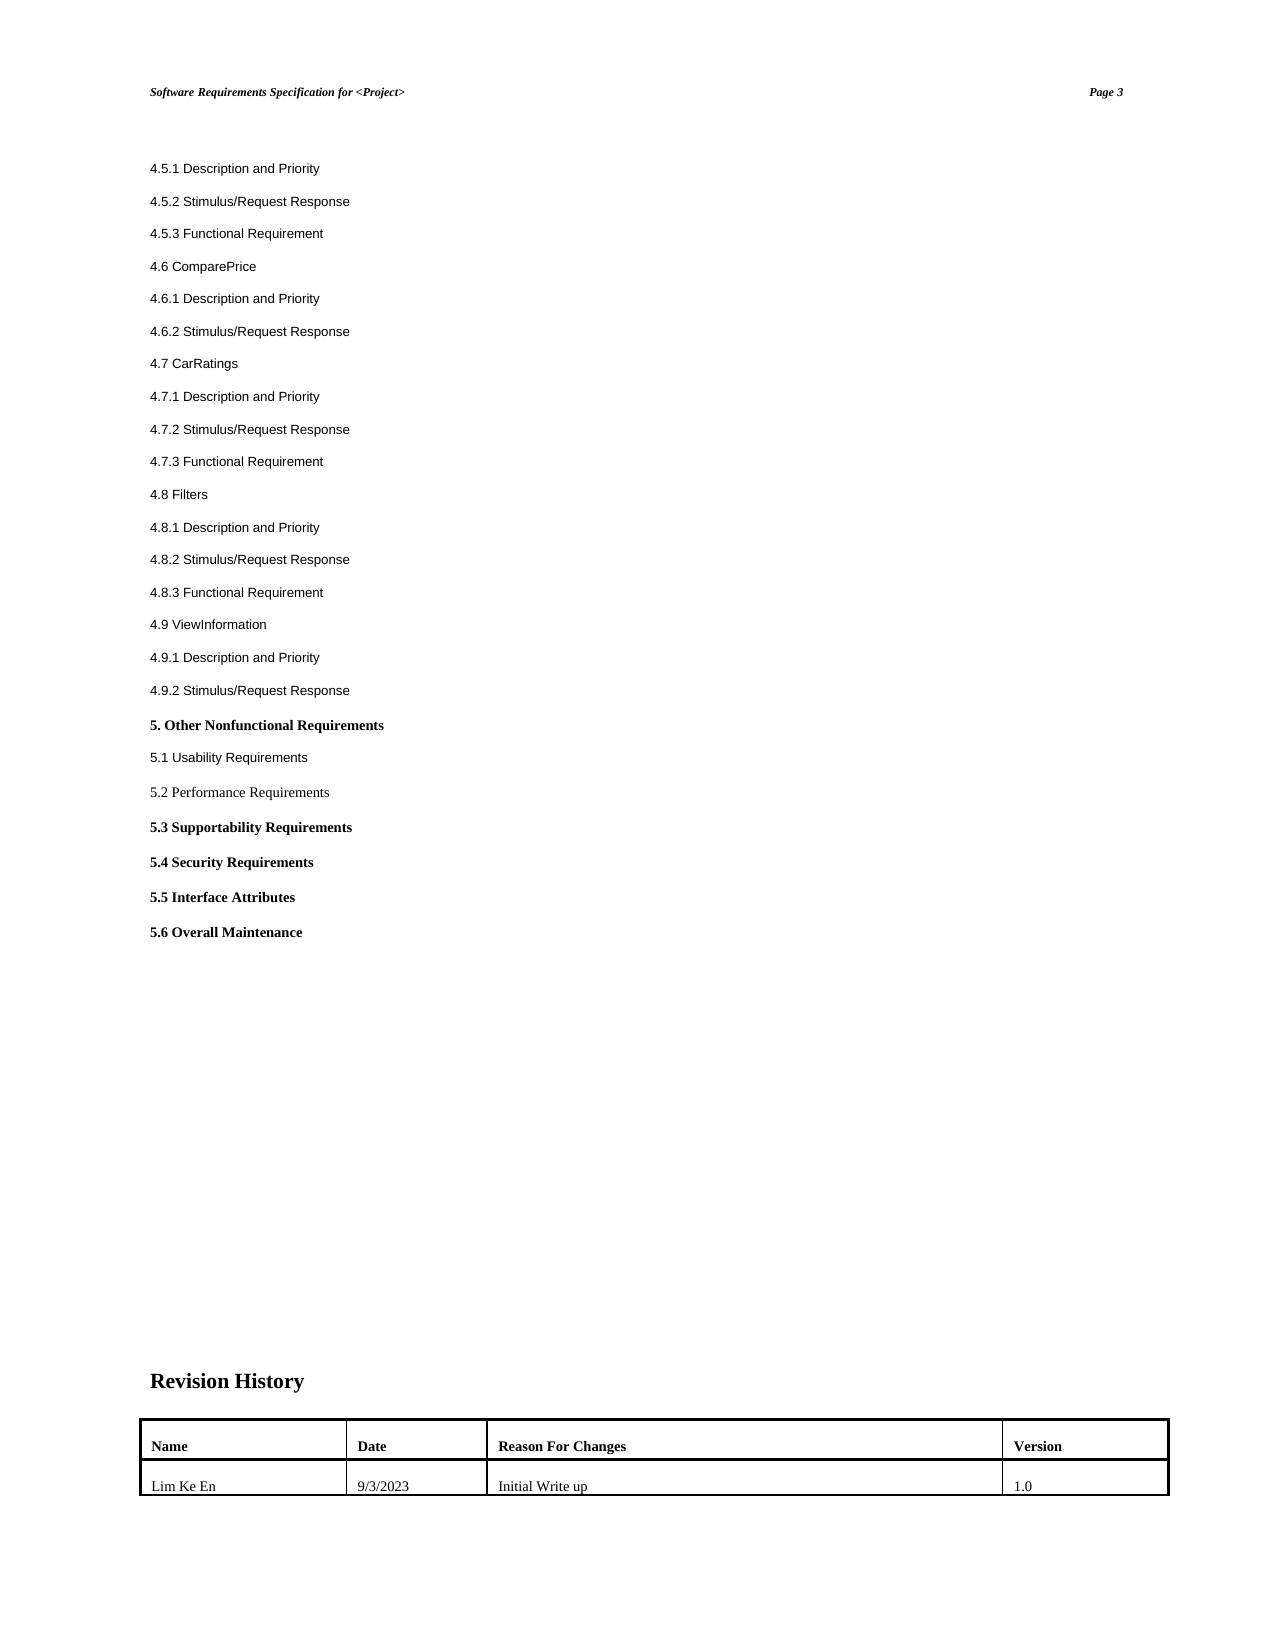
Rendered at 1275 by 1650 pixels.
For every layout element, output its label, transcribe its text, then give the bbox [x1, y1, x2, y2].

text Revision History [150, 1350, 1125, 1393]
table_header Reason For Changes [488, 1421, 1002, 1458]
table_cell 9/3/2023 [347, 1461, 486, 1494]
table_header Version [1003, 1421, 1167, 1458]
table_cell Initial Write up [488, 1461, 1002, 1494]
table_cell Lim Ke En [142, 1461, 346, 1494]
table_header Date [347, 1421, 486, 1458]
table_header Name [142, 1421, 346, 1458]
table_cell 1.0 [1003, 1461, 1167, 1494]
